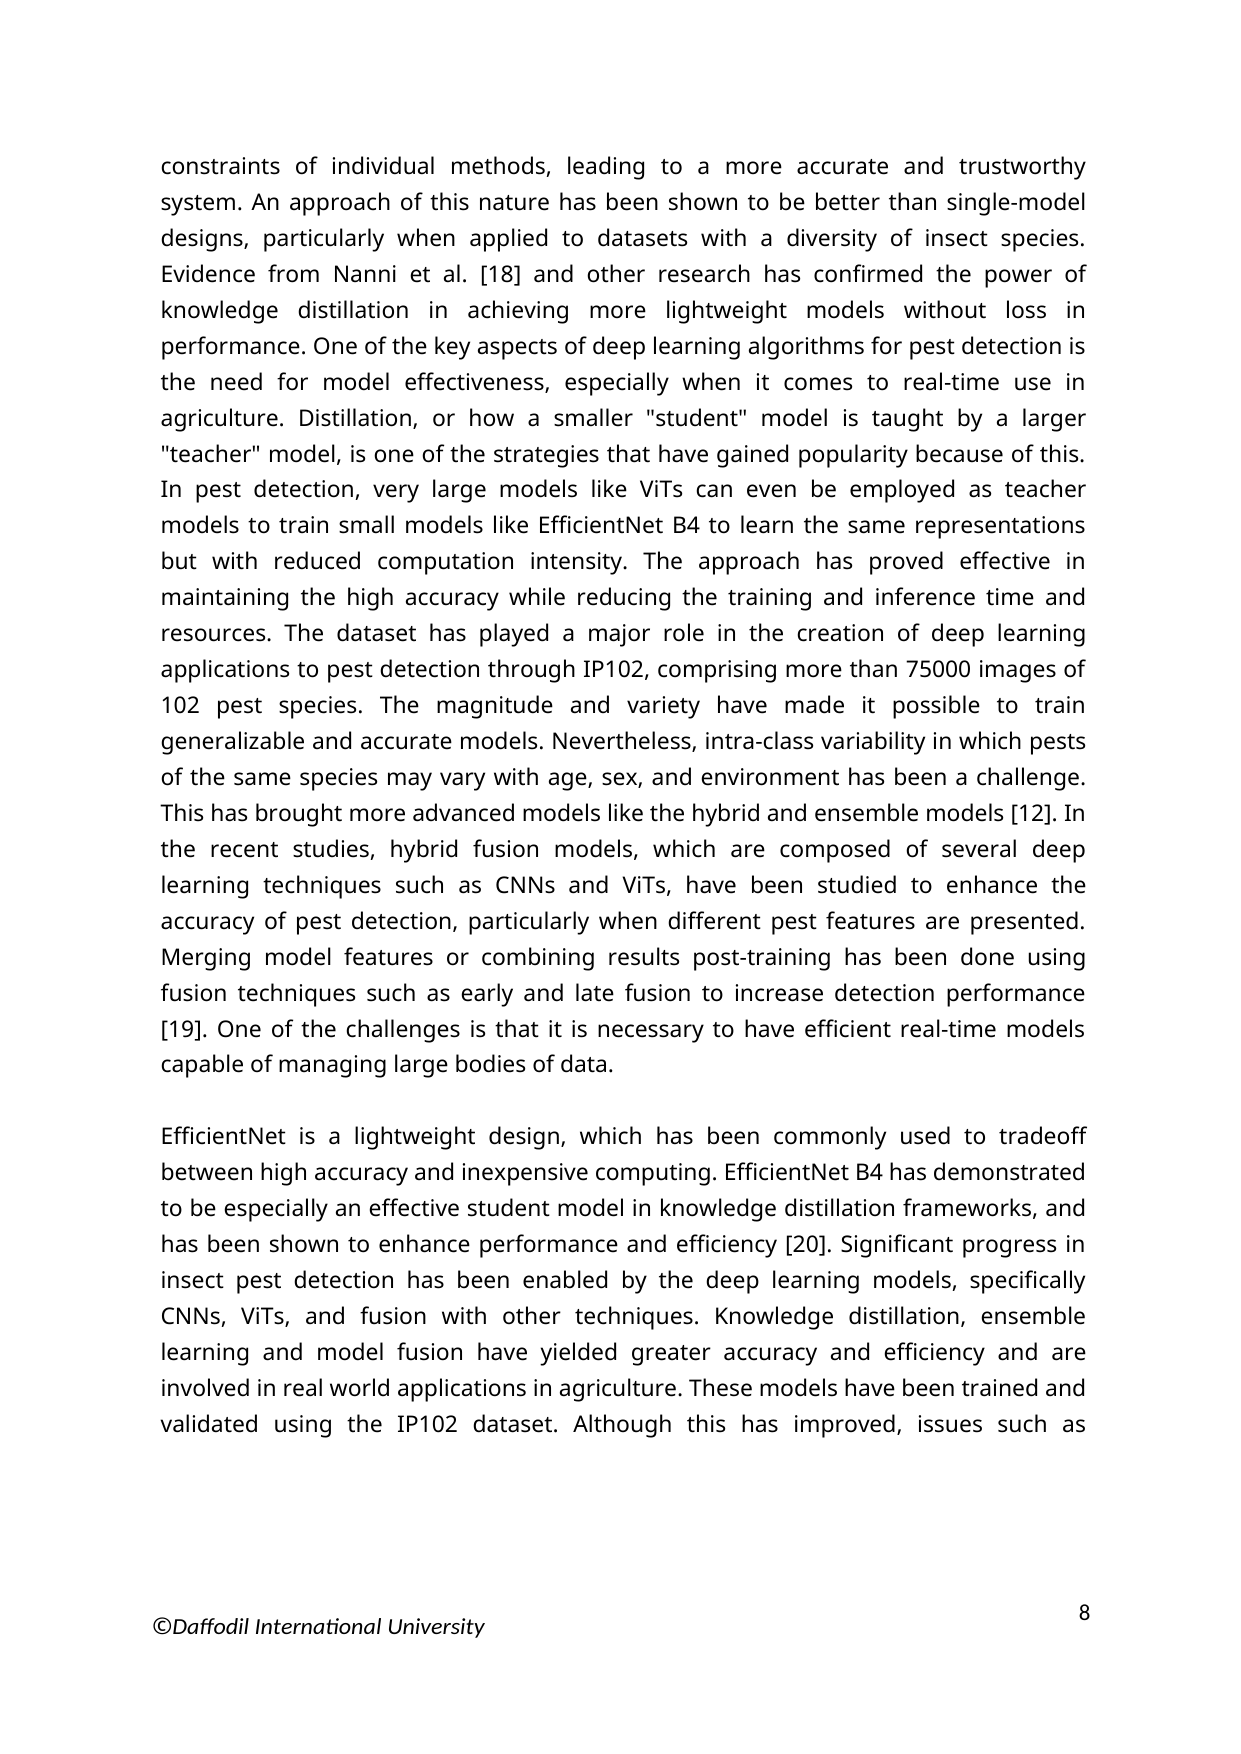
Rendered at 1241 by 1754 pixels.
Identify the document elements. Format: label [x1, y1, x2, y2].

text [160, 150, 1087, 1080]
text [160, 1120, 1087, 1439]
